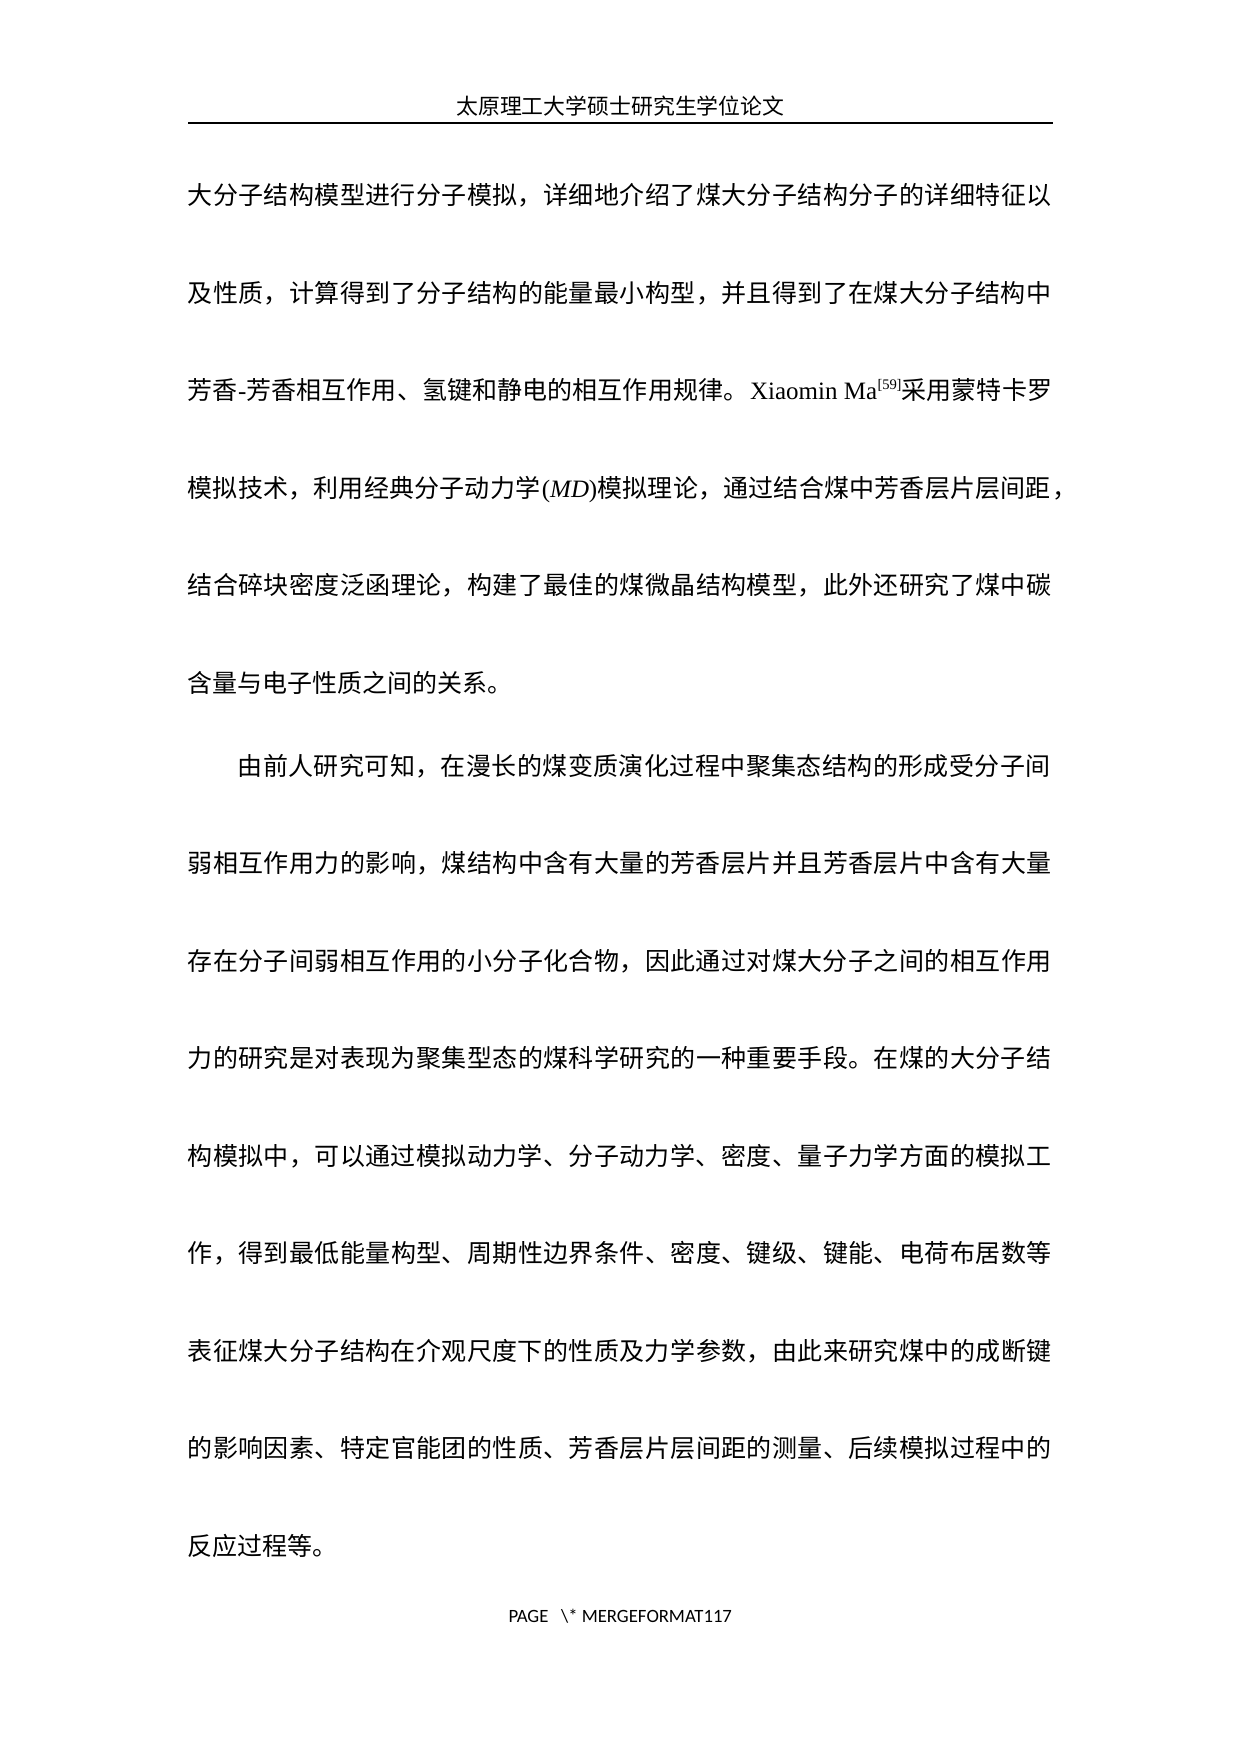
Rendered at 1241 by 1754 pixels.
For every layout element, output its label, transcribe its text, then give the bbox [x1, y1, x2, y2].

text 由前人研究可知，在漫长的煤变质演化过程中聚集态结构的形成受分子间弱相互作用力的影响，煤结构中含有大量的芳香层片并且芳香层片中含有大量存在分子间弱相互作用的小分子化合物，因此通过对煤大分子之间的相互作用力的研究是对表现为聚集型态的煤科学研究的一种重要手段。在煤的大分子结构模拟中，可以通过模拟动力学、分子动力学、密度、量子力学方面的模拟工作，得到最低能量构型、周期性边界条件、密度、键级、键能、电荷布居数等表征煤大分子结构在介观尺度下的性质及力学参数，由此来研究煤中的成断键的影响因素、特定官能团的性质、芳香层片层间距的测量、后续模拟过程中的反应过程等。 [187, 732, 1053, 1577]
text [187, 161, 1053, 714]
